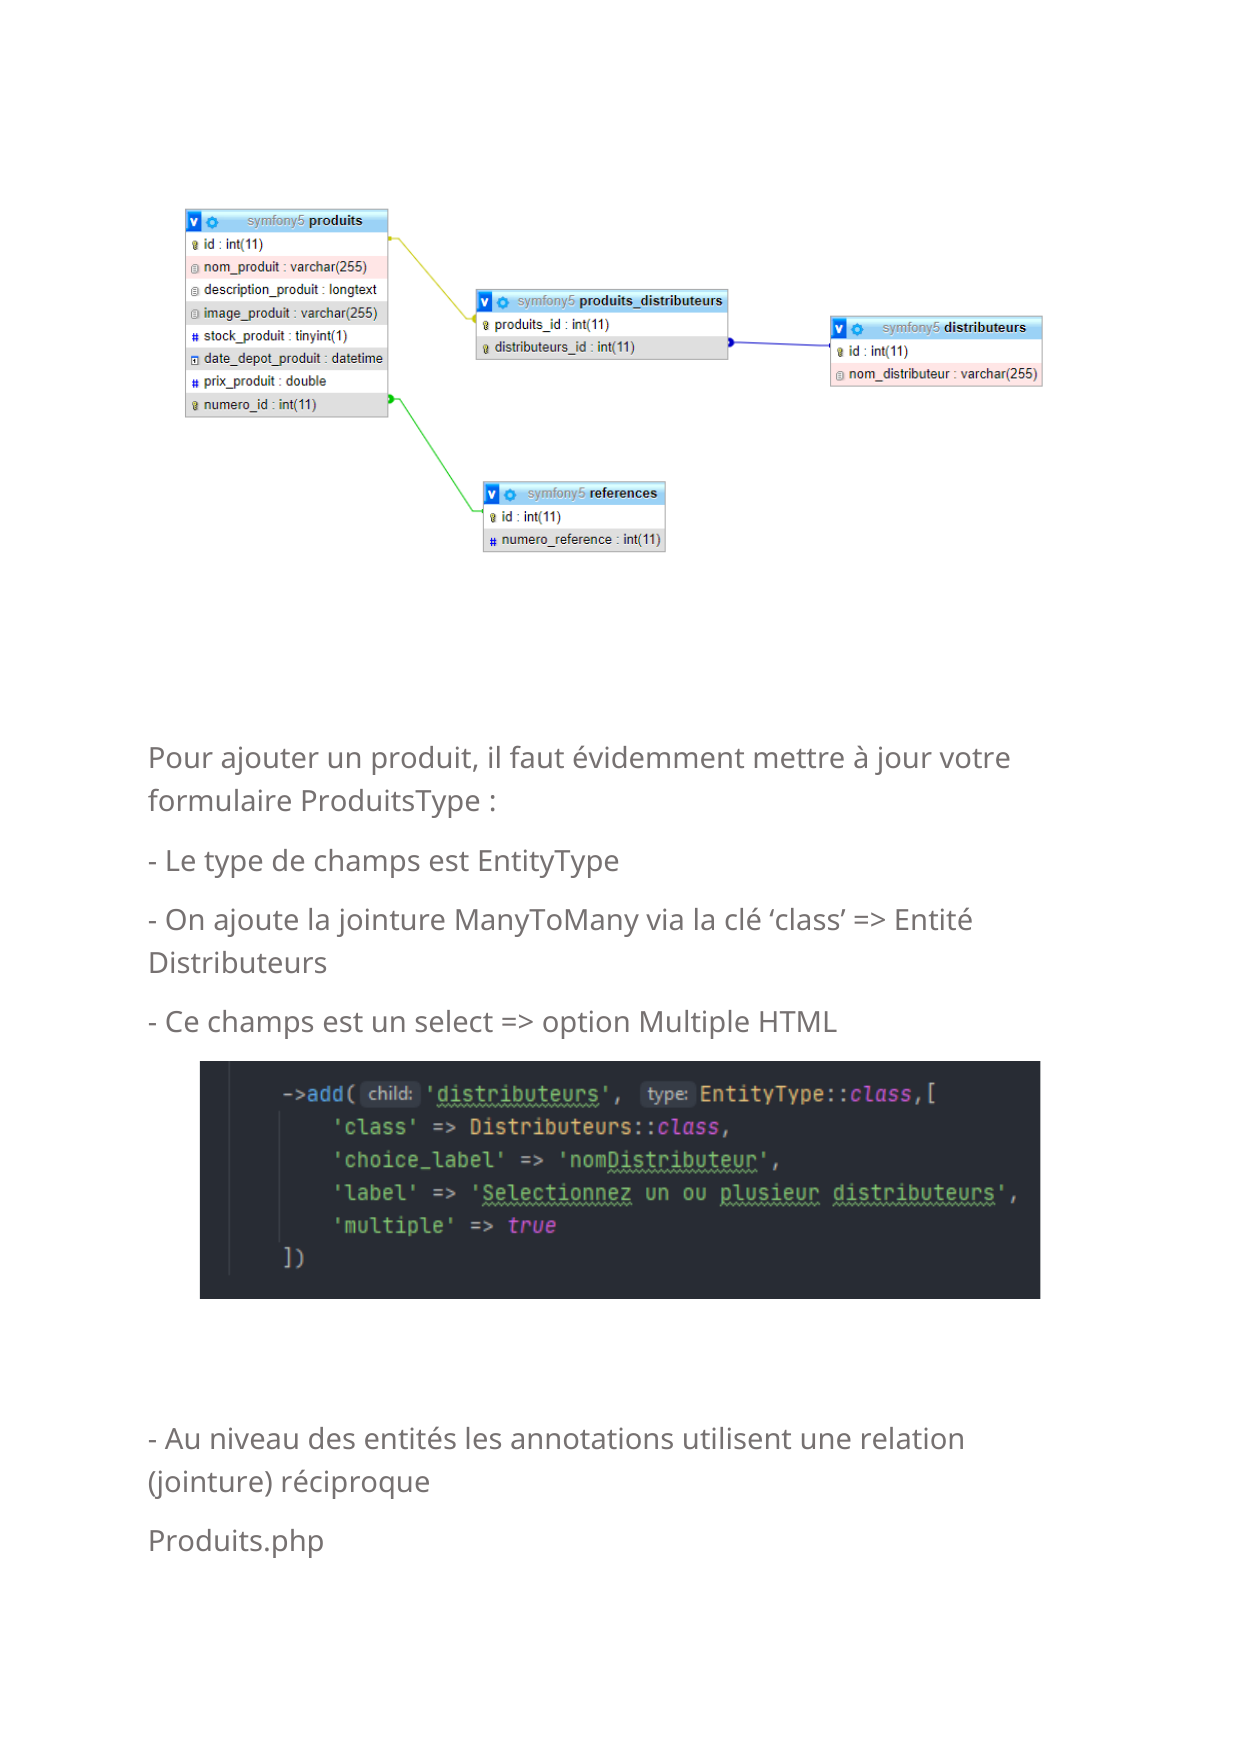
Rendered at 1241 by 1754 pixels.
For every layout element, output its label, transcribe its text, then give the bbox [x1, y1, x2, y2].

text - Le type de champs est EntityType [148, 840, 1093, 879]
text Pour ajouter un produit, il faut évidemment mettre à jour votre formulaire ProduitsType : [148, 738, 1093, 820]
picture [147, 147, 1093, 616]
text - On ajoute la jointure ManyToMany via la clé ‘class’ => Entité Distributeurs [148, 899, 1093, 982]
text - Au niveau des entités les annotations utilisent une relation (jointure) réciproque [148, 1418, 1093, 1501]
picture [199, 1061, 1041, 1299]
text Produits.php [148, 1520, 1093, 1560]
text - Ce champs est un select => option Multiple HTML [148, 1002, 1093, 1041]
